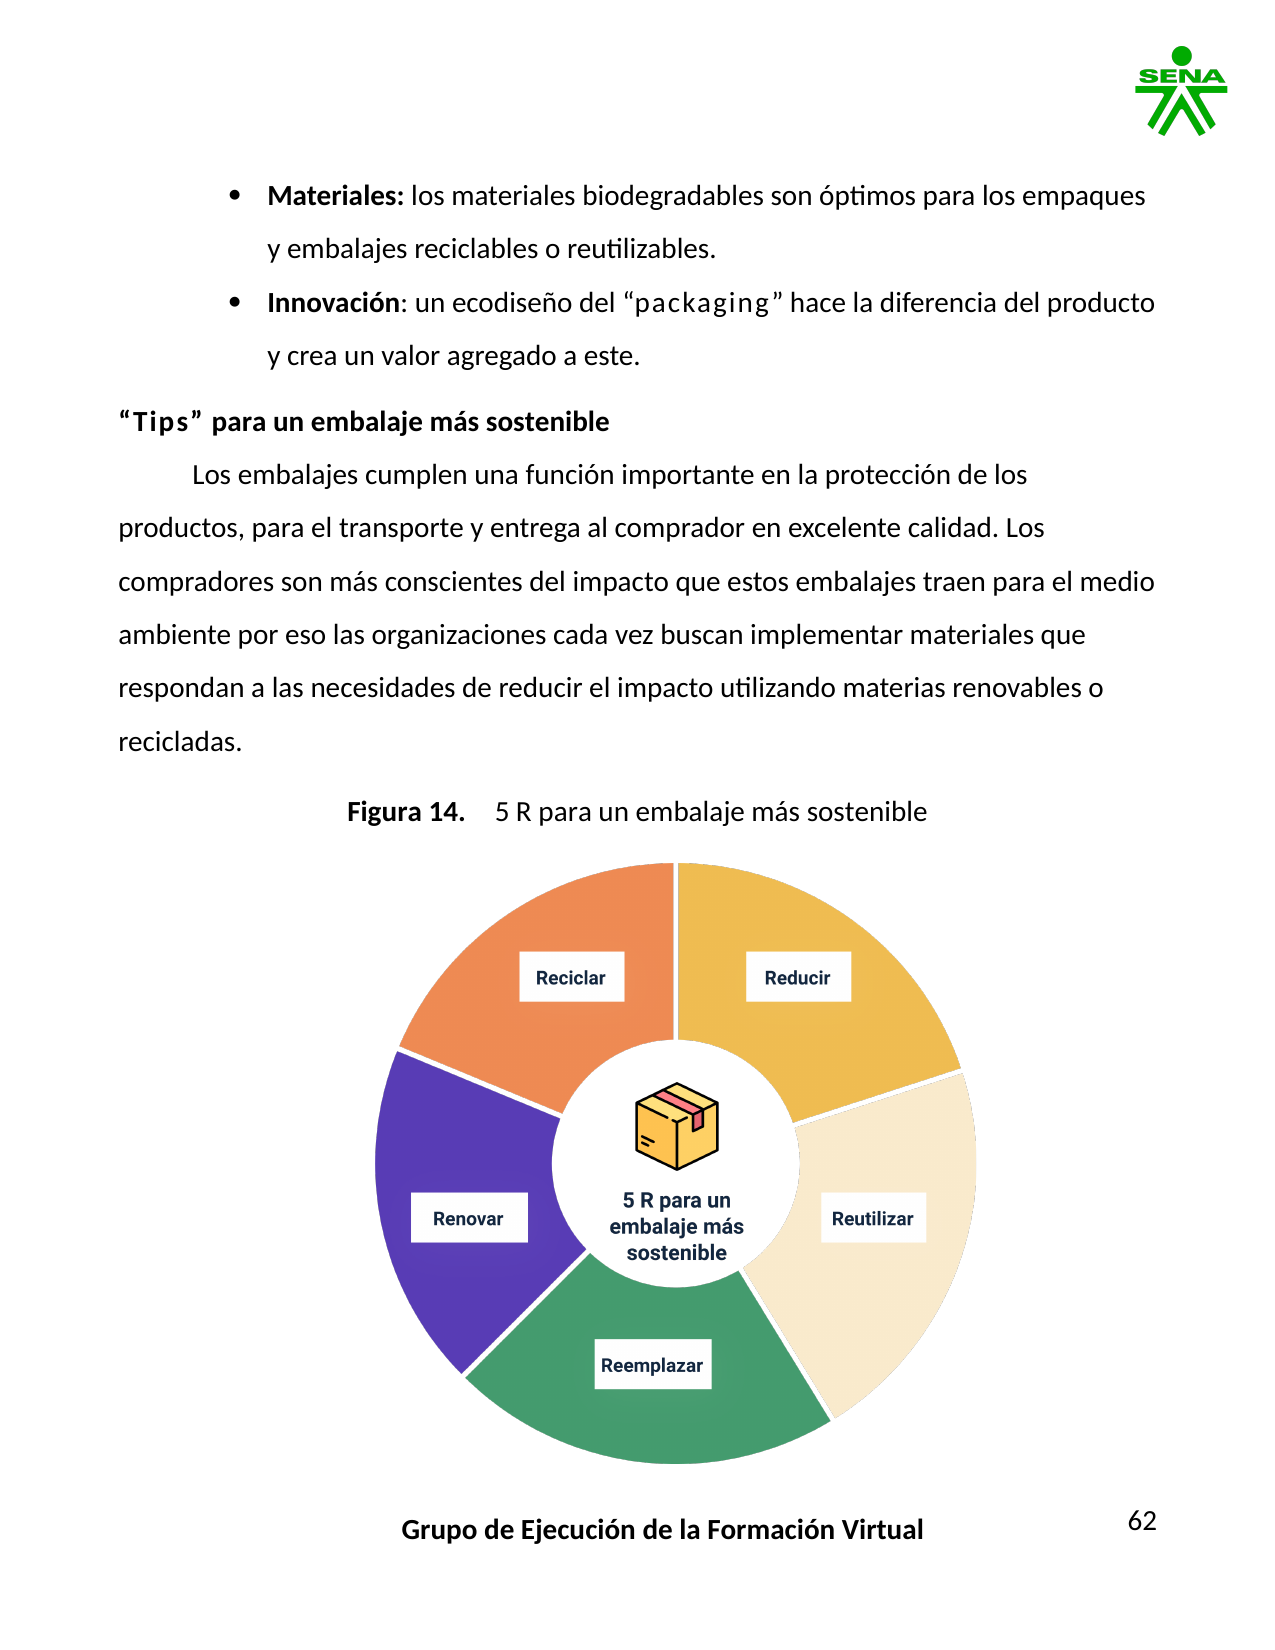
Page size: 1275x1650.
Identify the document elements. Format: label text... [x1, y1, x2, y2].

picture [1135, 46, 1228, 136]
list Materiales: los materiales biodegradables son óptimos para los empaques y embalajes reciclables o reutilizables. [229, 177, 1157, 266]
text 5 R para un embalaje más sostenible [118, 793, 1157, 829]
subtitle “Tips” para un embalaje más sostenible [118, 403, 1157, 439]
list Innovación: un ecodiseño del “packaging” hace la diferencia del producto y crea un valor agregado a este. [229, 284, 1157, 373]
text Los embalajes cumplen una función importante en la protección de los productos, para el transporte y entrega al comprador en excelente calidad. Los compradores son más conscientes del impacto que estos embalajes traen para el medio ambiente por eso las organizaciones cada vez buscan implementar materiales que respondan a las necesidades de reducir el impacto utilizando materias renovables o recicladas. [118, 456, 1157, 758]
picture [372, 863, 977, 1464]
